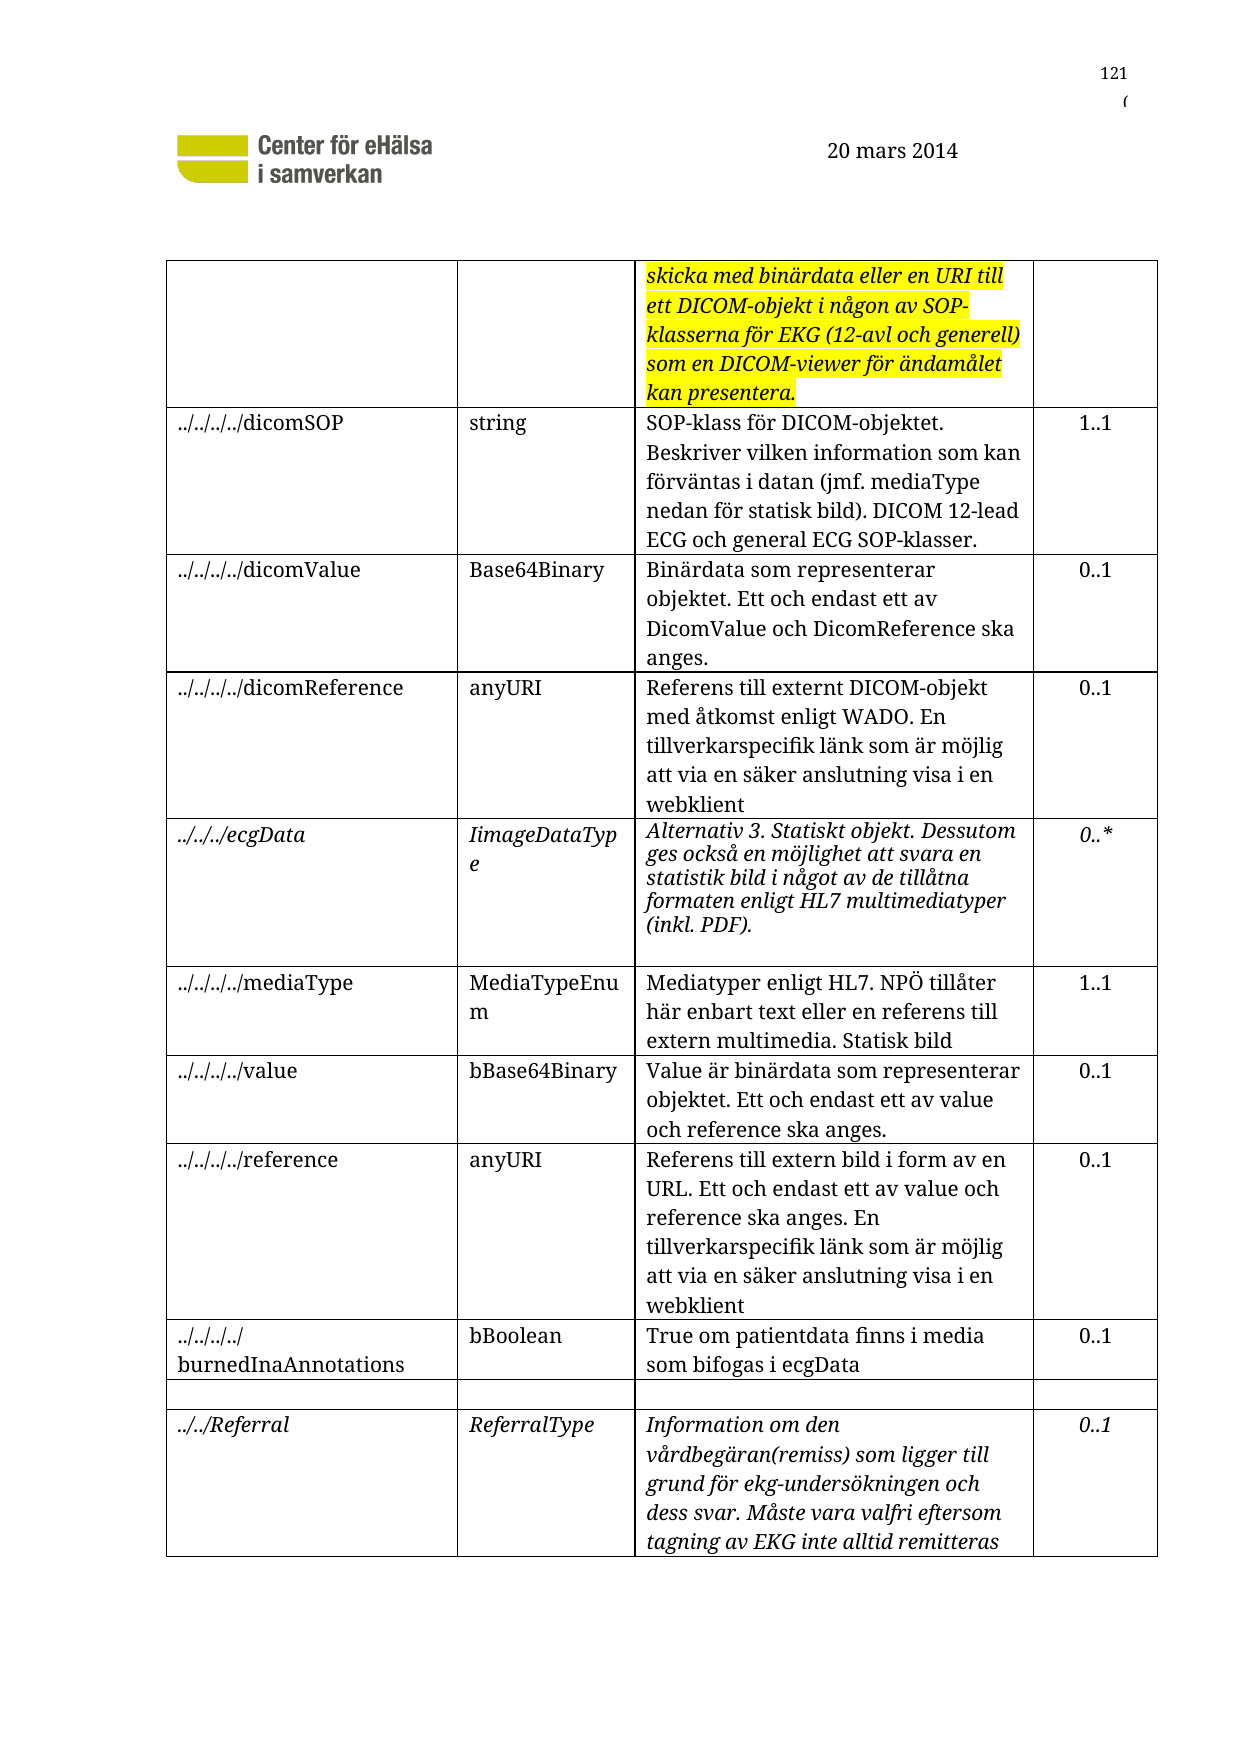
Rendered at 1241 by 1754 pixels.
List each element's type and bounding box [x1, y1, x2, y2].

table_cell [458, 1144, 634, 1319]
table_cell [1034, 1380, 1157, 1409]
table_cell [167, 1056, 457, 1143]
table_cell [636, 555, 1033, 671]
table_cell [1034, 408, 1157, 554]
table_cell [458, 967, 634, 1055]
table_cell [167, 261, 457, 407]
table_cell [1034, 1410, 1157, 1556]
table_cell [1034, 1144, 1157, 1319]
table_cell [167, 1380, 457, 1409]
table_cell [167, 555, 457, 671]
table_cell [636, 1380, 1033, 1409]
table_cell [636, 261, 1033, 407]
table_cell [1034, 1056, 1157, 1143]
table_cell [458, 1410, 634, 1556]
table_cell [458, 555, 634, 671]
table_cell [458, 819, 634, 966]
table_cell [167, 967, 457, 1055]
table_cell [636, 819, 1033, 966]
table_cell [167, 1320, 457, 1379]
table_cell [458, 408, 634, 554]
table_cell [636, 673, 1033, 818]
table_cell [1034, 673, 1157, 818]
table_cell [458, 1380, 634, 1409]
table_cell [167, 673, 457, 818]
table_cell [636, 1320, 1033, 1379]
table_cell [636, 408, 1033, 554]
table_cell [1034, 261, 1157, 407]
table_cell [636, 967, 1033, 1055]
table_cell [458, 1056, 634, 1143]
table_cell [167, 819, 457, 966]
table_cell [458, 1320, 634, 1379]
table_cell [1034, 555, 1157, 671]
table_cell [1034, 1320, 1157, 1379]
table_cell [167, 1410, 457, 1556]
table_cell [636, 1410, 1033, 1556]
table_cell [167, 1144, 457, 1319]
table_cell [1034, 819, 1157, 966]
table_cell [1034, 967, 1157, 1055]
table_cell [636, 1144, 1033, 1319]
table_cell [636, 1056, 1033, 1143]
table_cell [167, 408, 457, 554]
picture [177, 135, 432, 183]
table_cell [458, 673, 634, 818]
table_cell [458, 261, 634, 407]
